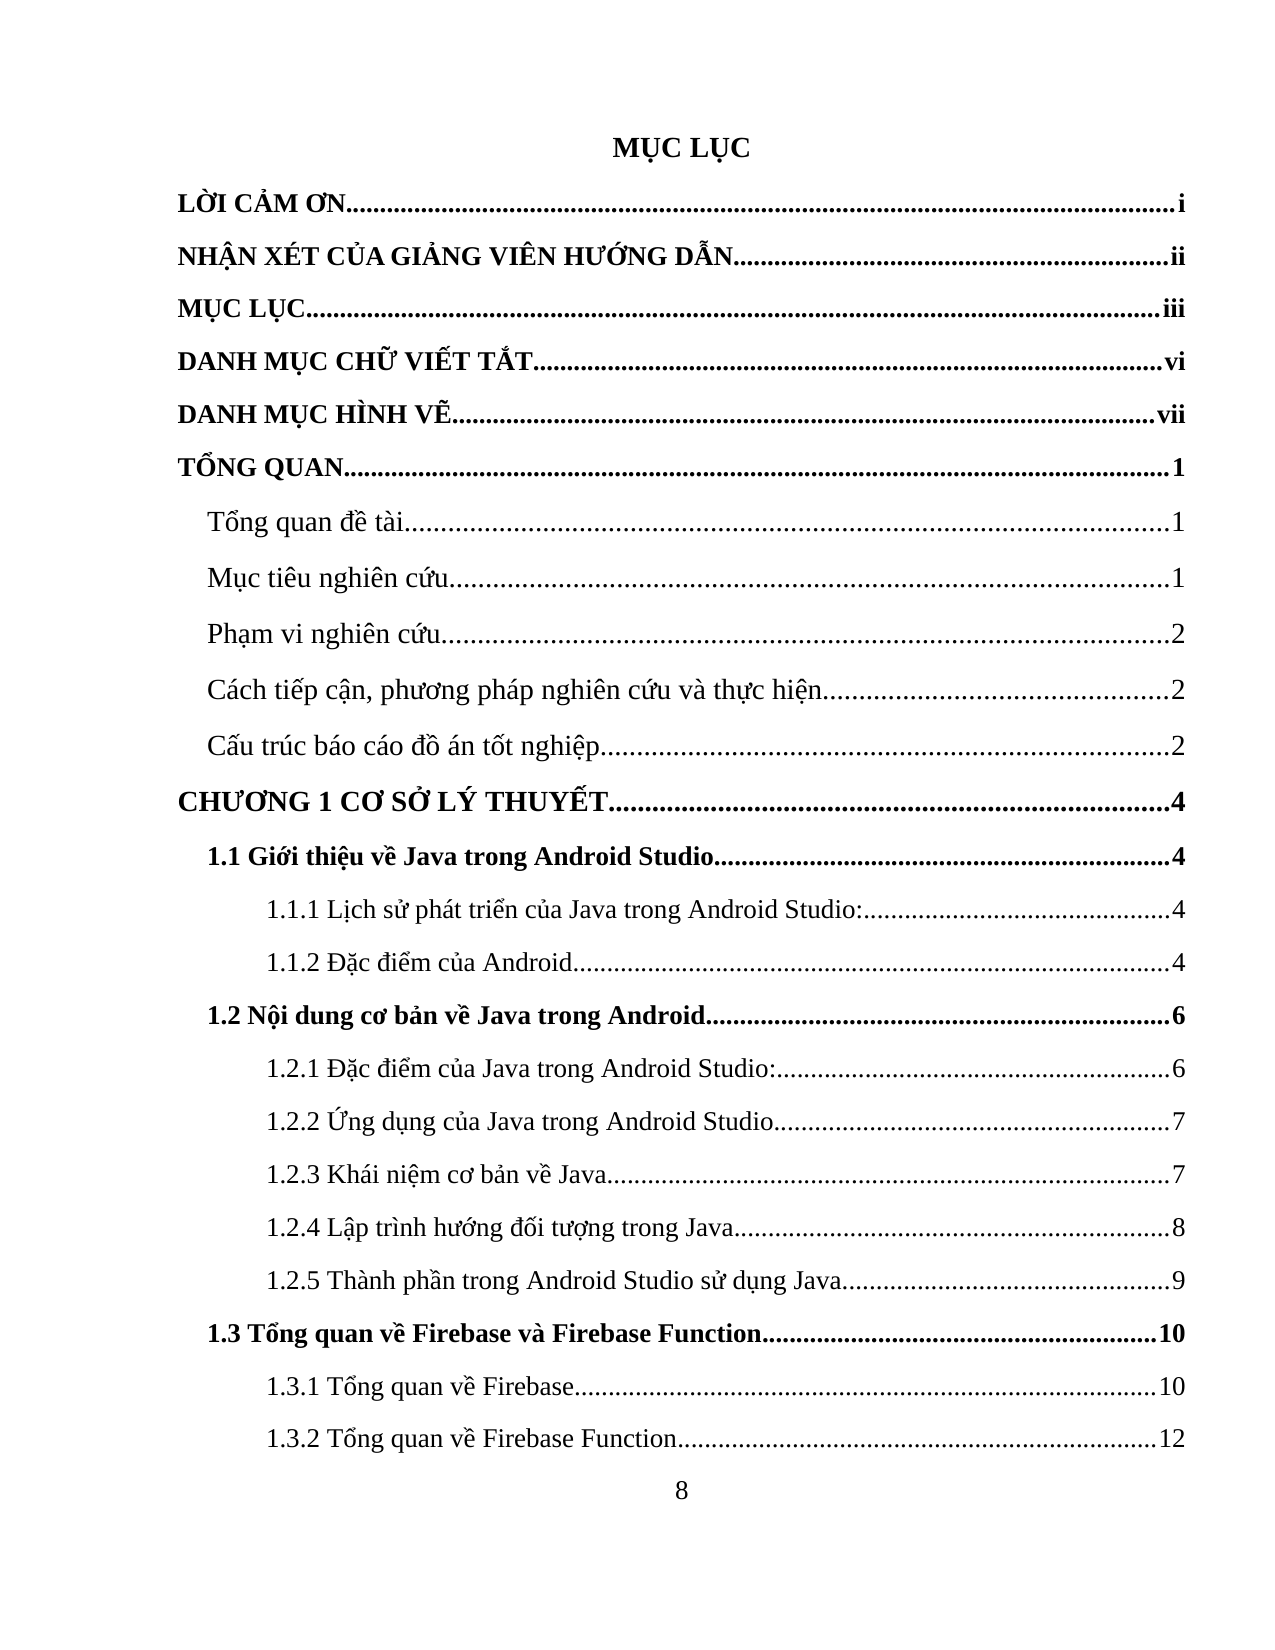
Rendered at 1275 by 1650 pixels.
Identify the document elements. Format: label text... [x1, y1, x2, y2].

text LỜI CẢM ƠN i [177, 187, 1186, 218]
text Tổng quan đề tài 1 [207, 504, 1186, 538]
text NHẬN XÉT CỦA GIẢNG VIÊN HƯỚNG DẪN ii [177, 239, 1186, 271]
text 1.2.4 Lập trình hướng đối tượng trong Java 8 [266, 1211, 1186, 1242]
text Cấu trúc báo cáo đồ án tốt nghiệp 2 [207, 728, 1186, 762]
text DANH MỤC HÌNH VẼ vii [177, 398, 1186, 429]
text 1.1 Giới thiệu về Java trong Android Studio 4 [207, 840, 1186, 872]
text 1.1.1 Lịch sử phát triển của Java trong Android Studio: 4 [266, 893, 1186, 924]
text MỤC LỤC iii [177, 292, 1186, 324]
text MỤC LỤC [177, 131, 1186, 164]
text Cách tiếp cận, phương pháp nghiên cứu và thực hiện 2 [207, 672, 1186, 706]
text TỔNG QUAN 1 [177, 451, 1186, 482]
text 1.2.1 Đặc điểm của Java trong Android Studio: 6 [266, 1052, 1186, 1083]
text 1.3.2 Tổng quan về Firebase Function 12 [266, 1422, 1186, 1454]
text CHƯƠNG 1 CƠ SỞ LÝ THUYẾT 4 [177, 784, 1186, 818]
text 1.3 Tổng quan về Firebase và Firebase Function 10 [207, 1317, 1186, 1348]
text 1.2.2 Ứng dụng của Java trong Android Studio 7 [266, 1105, 1186, 1136]
text 1.2.3 Khái niệm cơ bản về Java 7 [266, 1158, 1186, 1189]
text 1.2.5 Thành phần trong Android Studio sử dụng Java 9 [266, 1264, 1186, 1295]
text 1.2 Nội dung cơ bản về Java trong Android 6 [207, 999, 1186, 1030]
text 1.1.2 Đặc điểm của Android 4 [266, 946, 1186, 977]
text DANH MỤC CHỮ VIẾT TẮT vi [177, 345, 1186, 377]
text Phạm vi nghiên cứu 2 [207, 616, 1186, 650]
text Mục tiêu nghiên cứu 1 [207, 560, 1186, 594]
text 1.3.1 Tổng quan về Firebase 10 [266, 1369, 1186, 1401]
